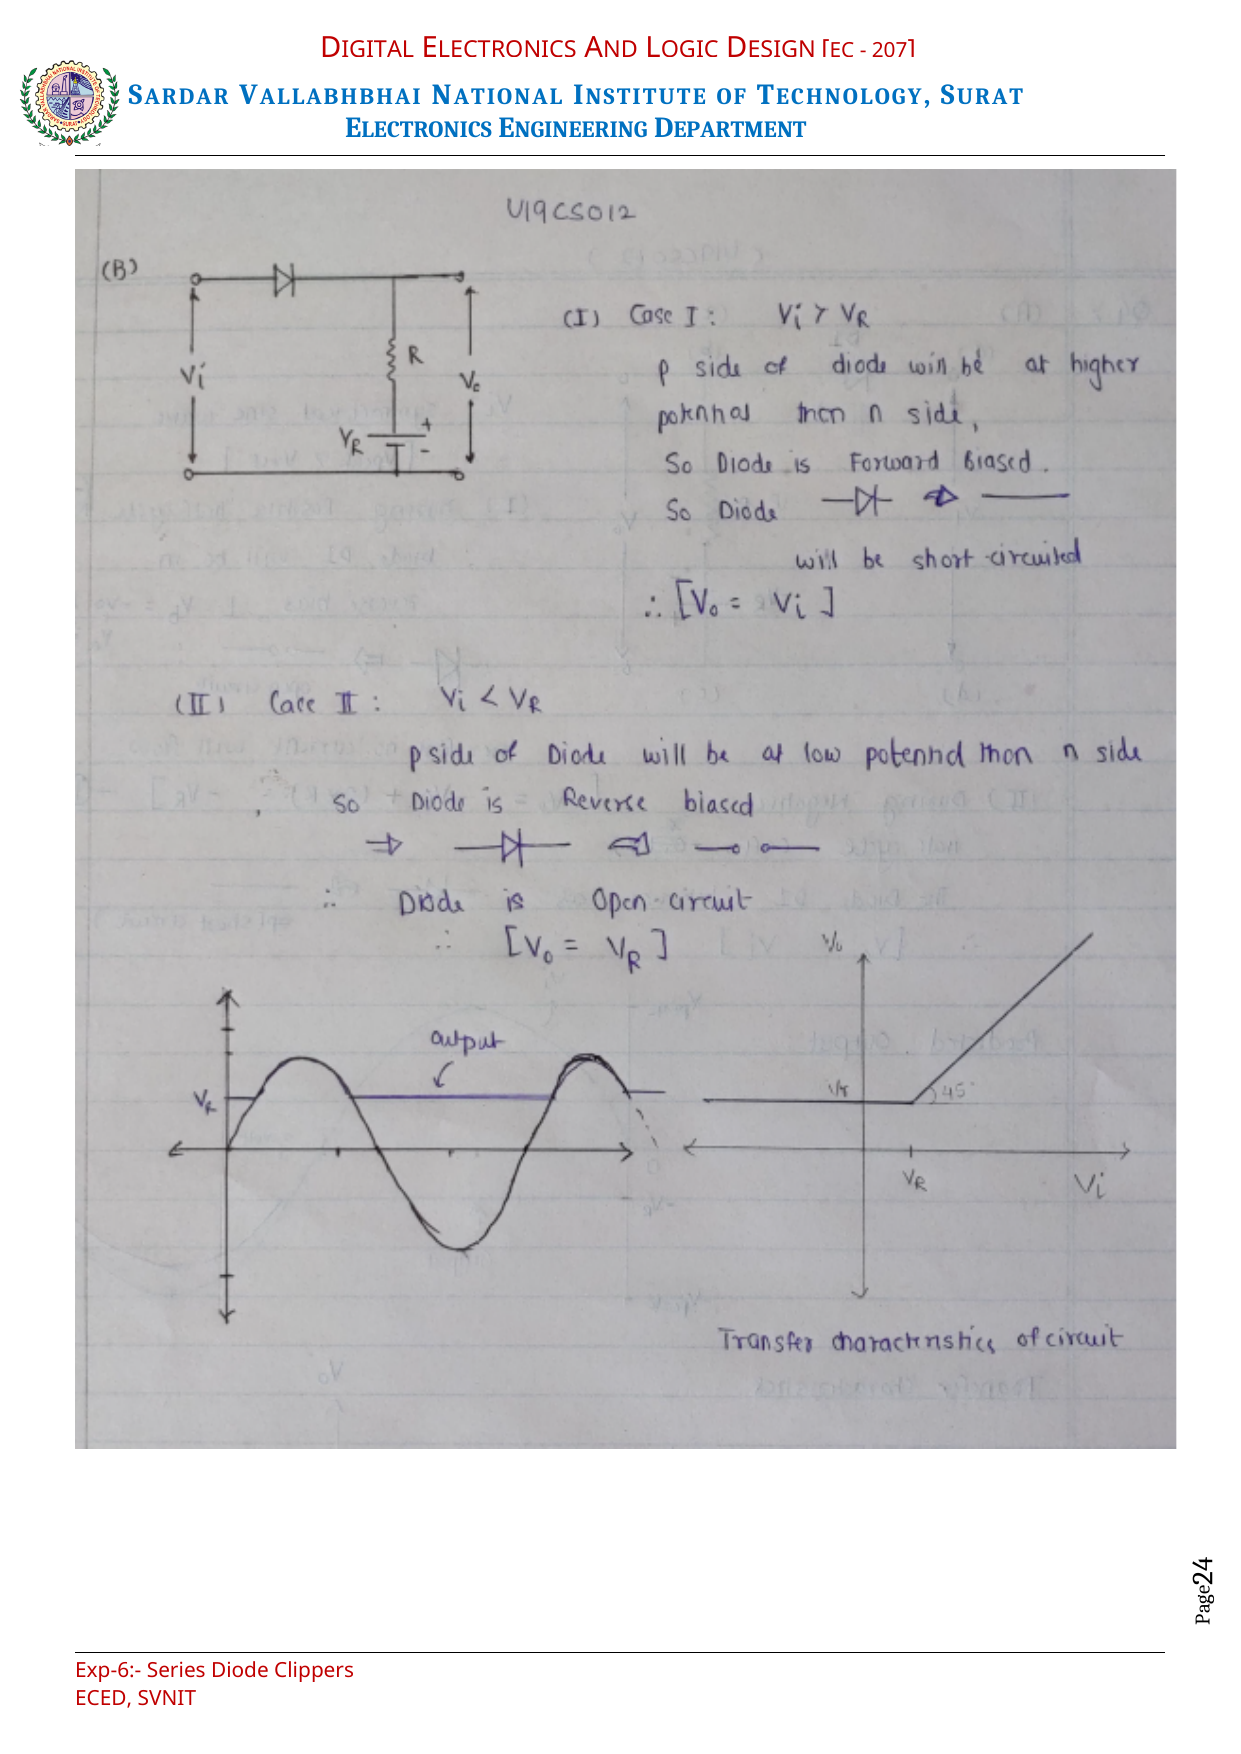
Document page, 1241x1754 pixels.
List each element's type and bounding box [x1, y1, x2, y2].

picture [75, 169, 1177, 1449]
picture [19, 60, 120, 146]
